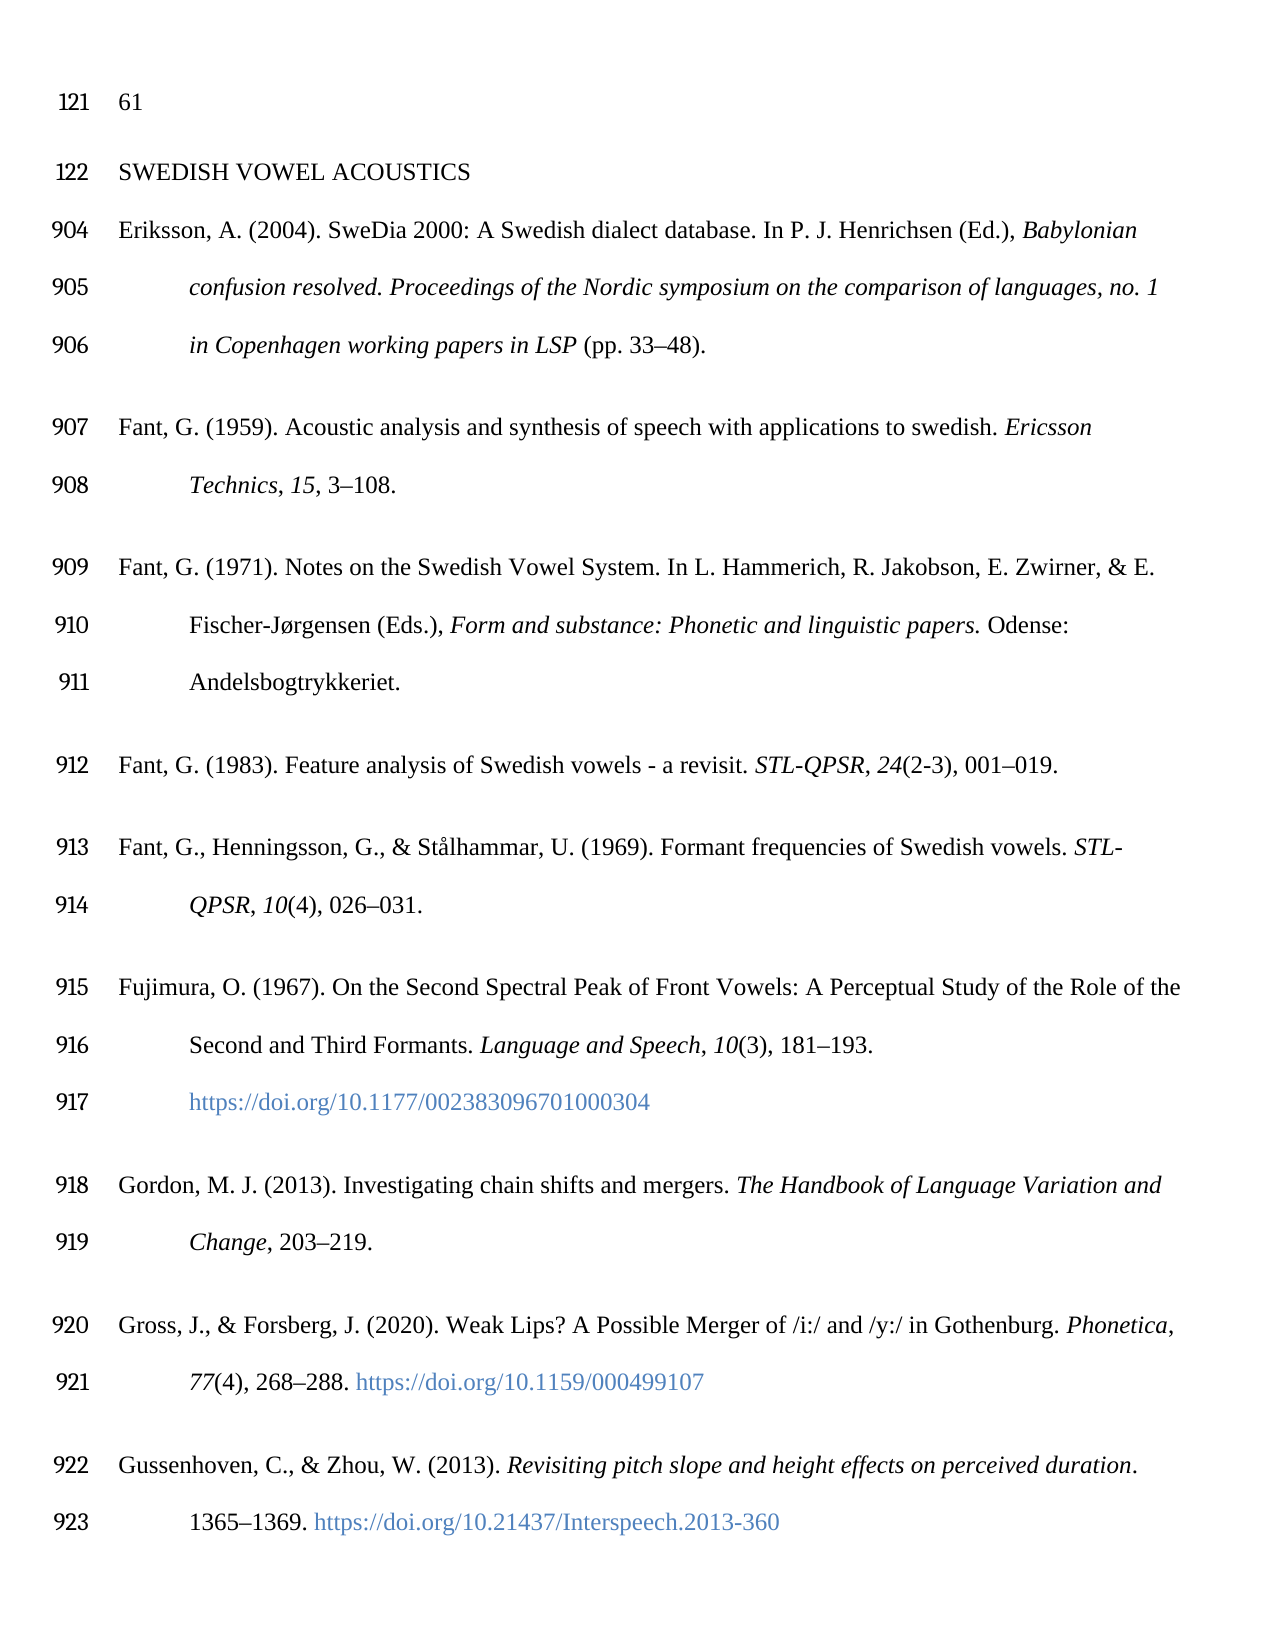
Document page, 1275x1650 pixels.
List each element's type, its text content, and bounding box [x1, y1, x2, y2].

text Fujimura, O. (1967). On the Second Spectral Peak of Front Vowels: A Perceptual Study of the Role of the Second and Third Formants. Language and Speech, 10(3), 181–193. https://doi.org/10.1177/002383096701000304 [118, 972, 1181, 1116]
text Gross, J., & Forsberg, J. (2020). Weak Lips? A Possible Merger of /i:/ and /y:/ in Gothenburg. Phonetica, 77(4), 268–288. https://doi.org/10.1159/000499107 [118, 1310, 1181, 1396]
text Gordon, M. J. (2013). Investigating chain shifts and mergers. The Handbook of Language Variation and Change, 203–219. [118, 1170, 1181, 1256]
text Fant, G. (1959). Acoustic analysis and synthesis of speech with applications to swedish. Ericsson Technics, 15, 3–108. [118, 412, 1181, 499]
text Fant, G. (1971). Notes on the Swedish Vowel System. In L. Hammerich, R. Jakobson, E. Zwirner, & E. Fischer-Jørgensen (Eds.), Form and substance: Phonetic and linguistic papers. Odense: Andelsbogtrykkeriet. [118, 552, 1181, 696]
text Gussenhoven, C., & Zhou, W. (2013). Revisiting pitch slope and height effects on perceived duration. 1365–1369. https://doi.org/10.21437/Interspeech.2013-360 [118, 1450, 1181, 1536]
text Fant, G., Henningsson, G., & Stålhammar, U. (1969). Formant frequencies of Swedish vowels. STL-QPSR, 10(4), 026–031. [118, 832, 1181, 919]
text Eriksson, A. (2004). SweDia 2000: A Swedish dialect database. In P. J. Henrichsen (Ed.), Babylonian confusion resolved. Proceedings of the Nordic symposium on the comparison of languages, no. 1 in Copenhagen working papers in LSP (pp. 33–48). [118, 215, 1181, 359]
text Fant, G. (1983). Feature analysis of Swedish vowels - a revisit. STL-QPSR, 24(2-3), 001–019. [118, 750, 1181, 779]
